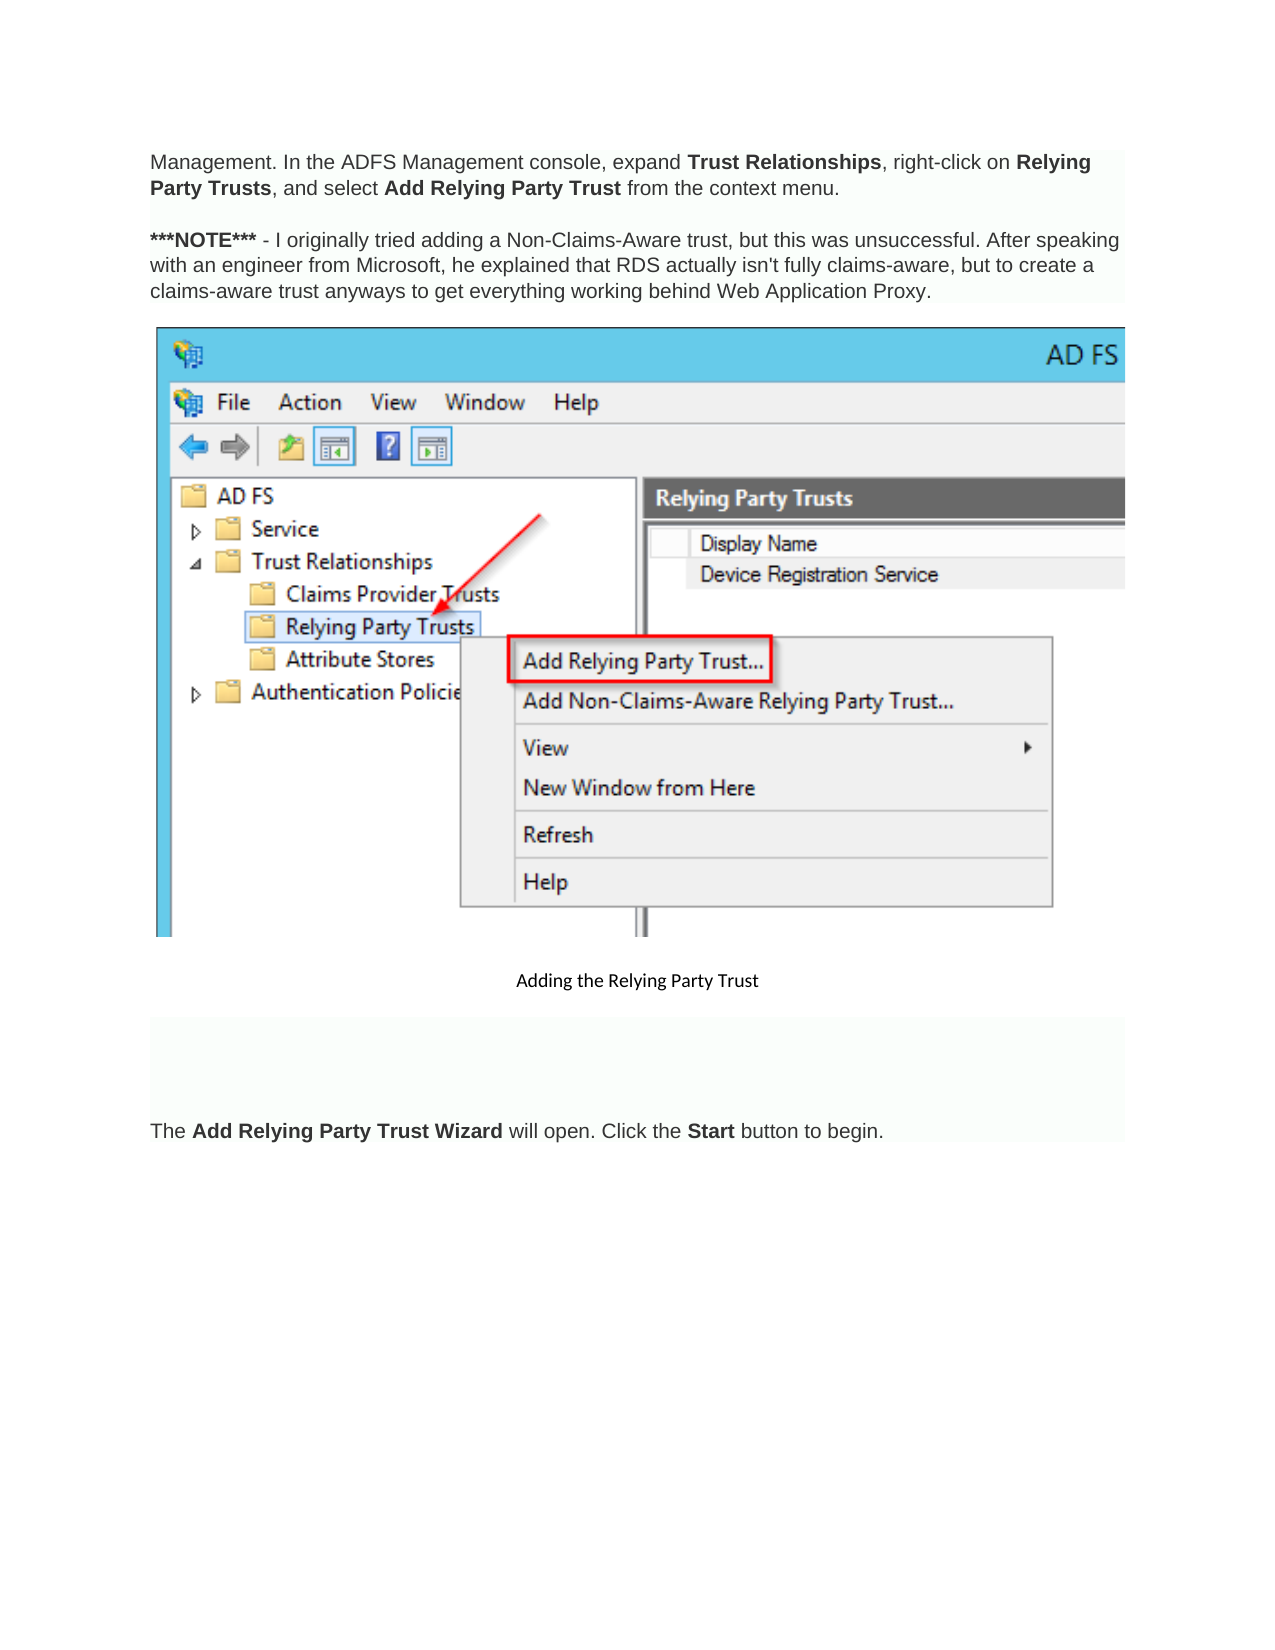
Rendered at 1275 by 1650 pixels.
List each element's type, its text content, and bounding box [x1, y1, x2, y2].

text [150, 150, 1125, 303]
table_header [150, 322, 1125, 962]
picture [156, 327, 1125, 937]
text The Add Relying Party Trust Wizard will open. Click the Start button to begin. [150, 1017, 1125, 1142]
table_cell Adding the Relying Party Trust [150, 962, 1125, 1017]
